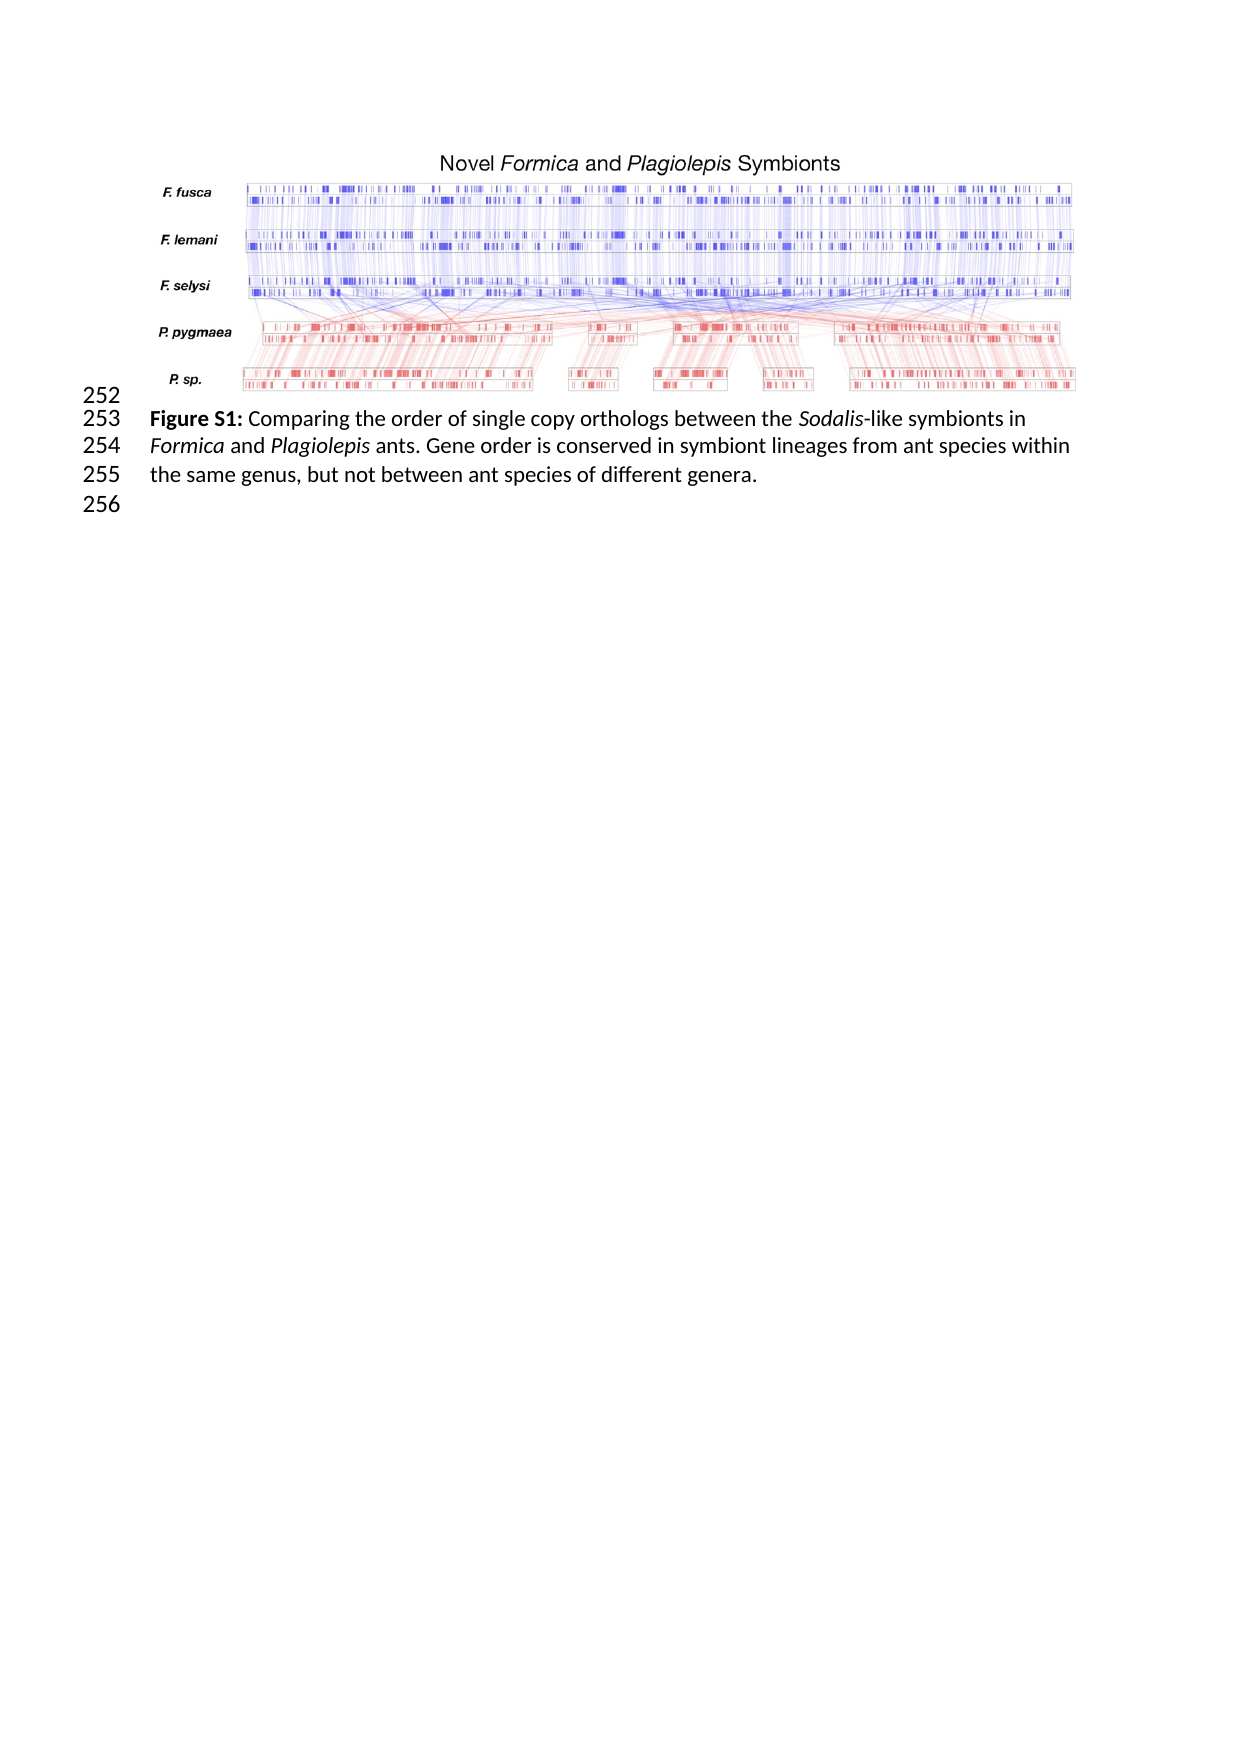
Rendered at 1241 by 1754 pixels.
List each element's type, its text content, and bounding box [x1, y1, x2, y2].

text Figure S1: Comparing the order of single copy orthologs between the Sodalis-like symbionts in Formica and Plagiolepis ants. Gene order is conserved in symbiont lineages from ant species within the same genus, but not between ant species of different genera. [150, 404, 1090, 488]
picture [150, 150, 1091, 404]
